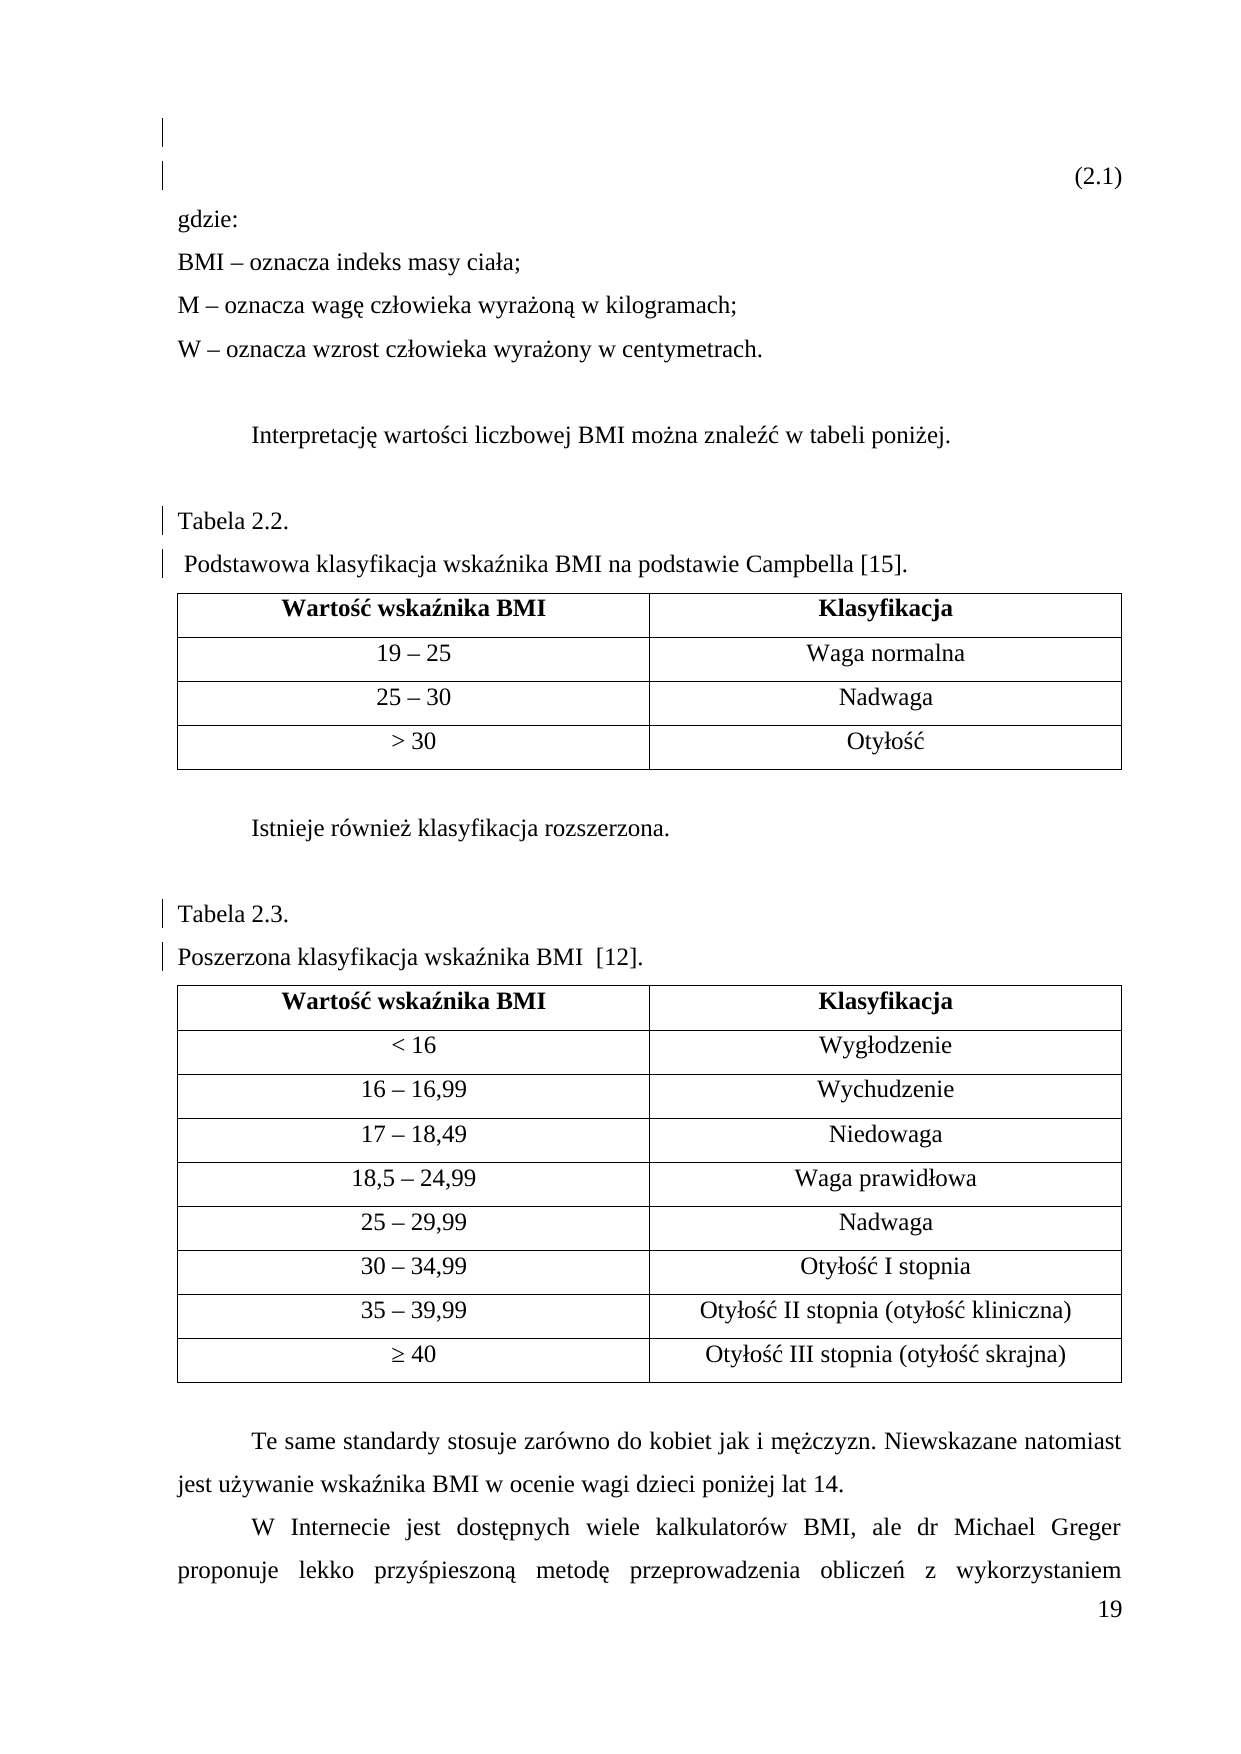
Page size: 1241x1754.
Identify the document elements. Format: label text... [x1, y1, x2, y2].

table_cell Nadwaga [650, 1207, 1121, 1250]
table_cell Waga normalna [650, 638, 1121, 681]
text Te same standardy stosuje zarówno do kobiet jak i mężczyzn. Niewskazane natomiast jest używanie wskaźnika BMI w ocenie wagi dzieci poniżej lat 14. [177, 1426, 1122, 1498]
table_cell Waga prawidłowa [650, 1163, 1121, 1206]
table_cell Otyłość [650, 726, 1121, 769]
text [177, 1512, 1122, 1584]
table_header Wartość wskaźnika BMI [178, 986, 649, 1029]
text W – oznacza wzrost człowieka wyrażony w centymetrach. [177, 334, 1122, 362]
text (2.1) [177, 161, 1122, 190]
table_cell Otyłość II stopnia (otyłość kliniczna) [650, 1295, 1121, 1338]
table_cell 19 – 25 [178, 638, 649, 681]
text Podstawowa klasyfikacja wskaźnika BMI na podstawie Campbella [15]. [177, 549, 1122, 578]
table_cell > 30 [178, 726, 649, 769]
table_cell Wychudzenie [650, 1075, 1121, 1118]
table_cell Otyłość I stopnia [650, 1251, 1121, 1294]
table_header Klasyfikacja [650, 986, 1121, 1029]
table_cell 30 – 34,99 [178, 1251, 649, 1294]
table_cell Wygłodzenie [650, 1031, 1121, 1073]
text M – oznacza wagę człowieka wyrażoną w kilogramach; [177, 291, 1122, 319]
table_cell ≥ 40 [178, 1339, 649, 1382]
text gdzie: [177, 204, 1122, 233]
table_cell 35 – 39,99 [178, 1295, 649, 1338]
text Interpretację wartości liczbowej BMI można znaleźć w tabeli poniżej. [177, 420, 1122, 449]
table_header Klasyfikacja [650, 594, 1121, 637]
table_cell 17 – 18,49 [178, 1119, 649, 1162]
table_cell < 16 [178, 1031, 649, 1073]
table_cell 25 – 29,99 [178, 1207, 649, 1250]
text Tabela 2.2. [177, 506, 1122, 535]
table_cell 16 – 16,99 [178, 1075, 649, 1118]
table_cell 25 – 30 [178, 682, 649, 725]
table_header Wartość wskaźnika BMI [178, 594, 649, 637]
table_cell Niedowaga [650, 1119, 1121, 1162]
table_cell Otyłość III stopnia (otyłość skrajna) [650, 1339, 1121, 1382]
table_cell Nadwaga [650, 682, 1121, 725]
table_cell 18,5 – 24,99 [178, 1163, 649, 1206]
text Istnieje również klasyfikacja rozszerzona. [177, 813, 1122, 842]
text Tabela 2.3. [177, 899, 1122, 928]
text BMI – oznacza indeks masy ciała; [177, 247, 1122, 276]
text Poszerzona klasyfikacja wskaźnika BMI [12]. [177, 942, 1122, 971]
